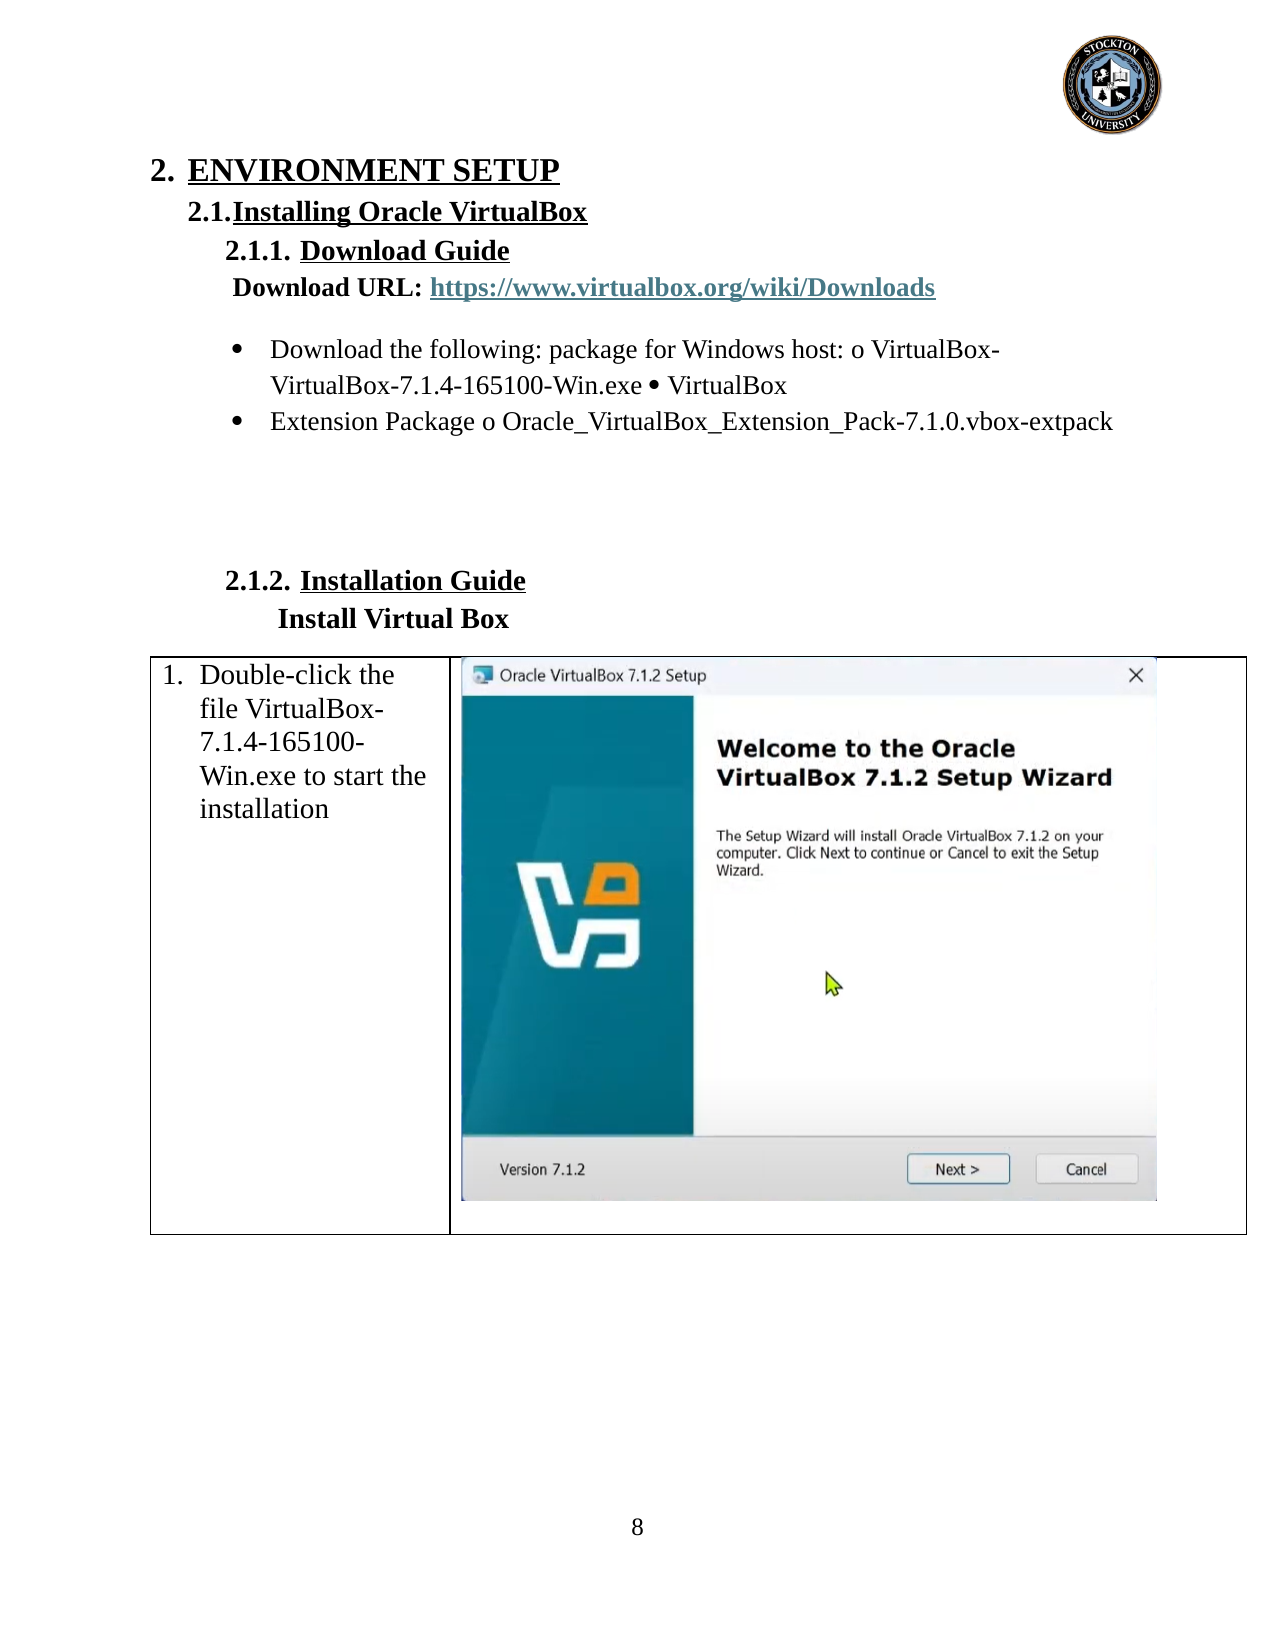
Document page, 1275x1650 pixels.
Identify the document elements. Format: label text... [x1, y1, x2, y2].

list Installing Oracle VirtualBox [187, 194, 1125, 228]
list Installation Guide [225, 563, 1125, 596]
list ENVIRONMENT SETUP [150, 150, 1125, 188]
list Download the following: package for Windows host: o VirtualBox- VirtualBox-7.1.4-165100-Win.exe VirtualBox [232, 333, 1125, 401]
list Install Virtual Box [277, 601, 1125, 635]
table_header [451, 658, 1246, 1234]
picture [1062, 35, 1163, 135]
list Download Guide [225, 233, 1125, 266]
list Extension Package o Oracle_VirtualBox_Extension_Pack-7.1.0.vbox-extpack [232, 405, 1125, 436]
list Download URL: https://www.virtualbox.org/wiki/Downloads [232, 271, 1125, 302]
table_header Double-click the file VirtualBox-7.1.4-165100-Win.exe to start the installation [151, 658, 449, 1234]
picture [461, 657, 1157, 1201]
